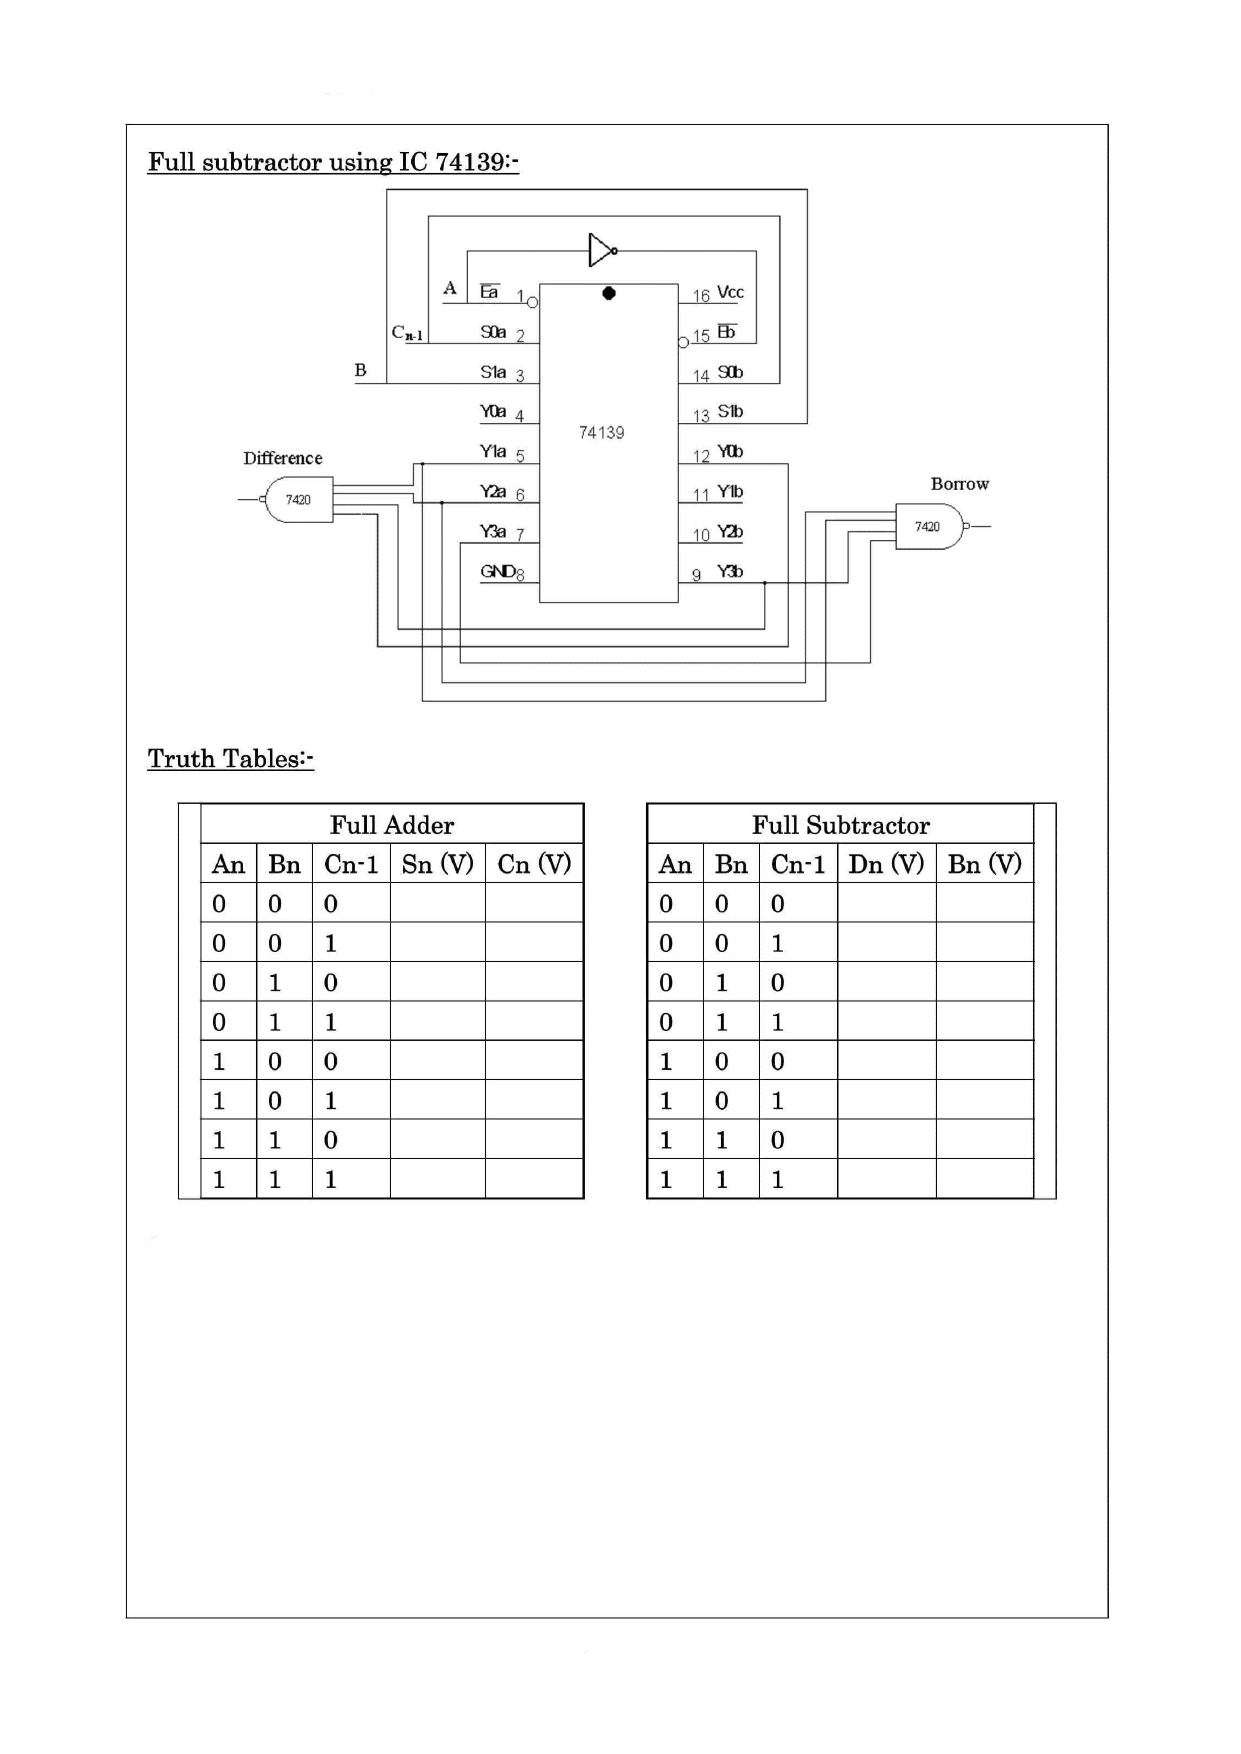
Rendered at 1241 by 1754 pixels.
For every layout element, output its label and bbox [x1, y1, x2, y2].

picture [124, 91, 1114, 1654]
